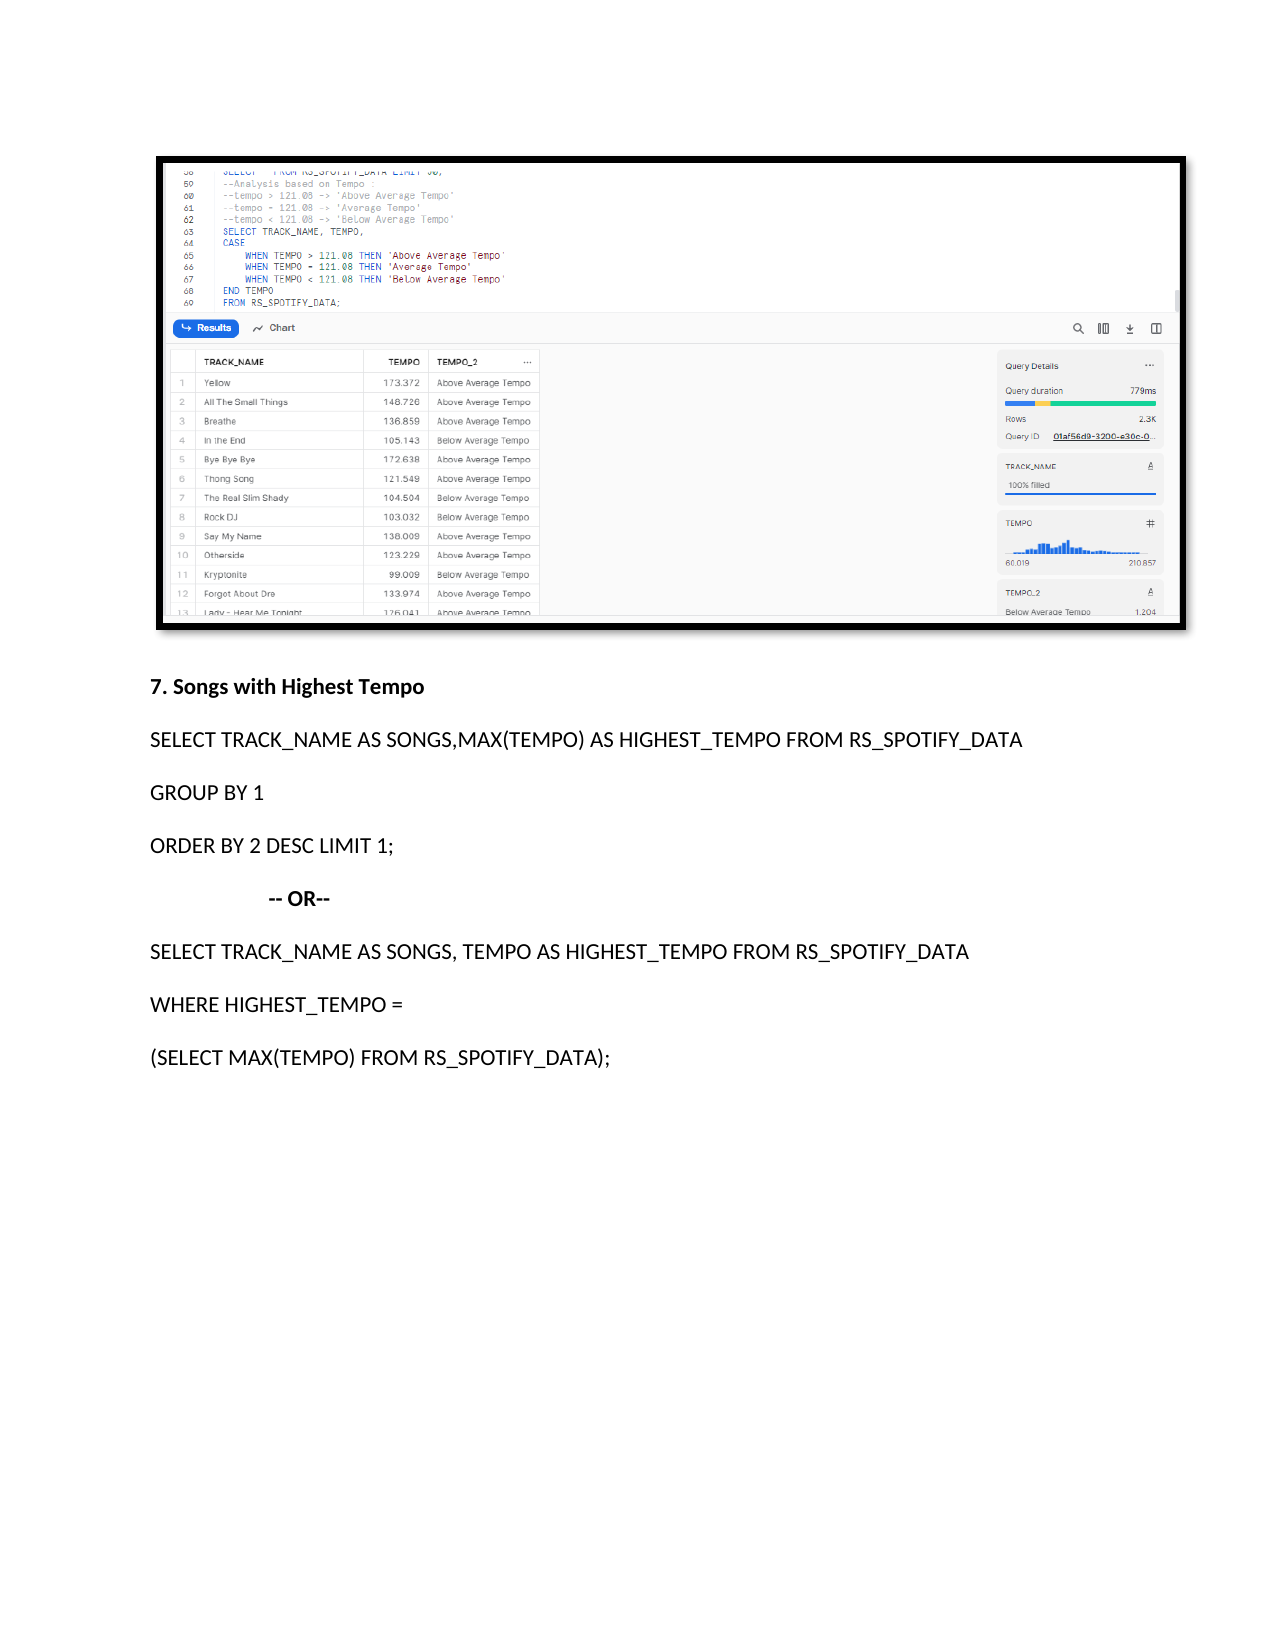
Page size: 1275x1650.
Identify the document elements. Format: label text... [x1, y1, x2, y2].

text GROUP BY 1 [150, 778, 1125, 806]
text (SELECT MAX(TEMPO) FROM RS_SPOTIFY_DATA); [150, 1043, 1125, 1071]
text SELECT TRACK_NAME AS SONGS, TEMPO AS HIGHEST_TEMPO FROM RS_SPOTIFY_DATA [150, 937, 1125, 965]
text -- OR-- [150, 884, 1125, 912]
text SELECT TRACK_NAME AS SONGS,MAX(TEMPO) AS HIGHEST_TEMPO FROM RS_SPOTIFY_DATA [150, 725, 1125, 753]
text WHERE HIGHEST_TEMPO = [150, 990, 1125, 1018]
picture [163, 163, 1180, 623]
text 7. Songs with Highest Tempo [150, 672, 1125, 700]
text ORDER BY 2 DESC LIMIT 1; [150, 831, 1125, 859]
